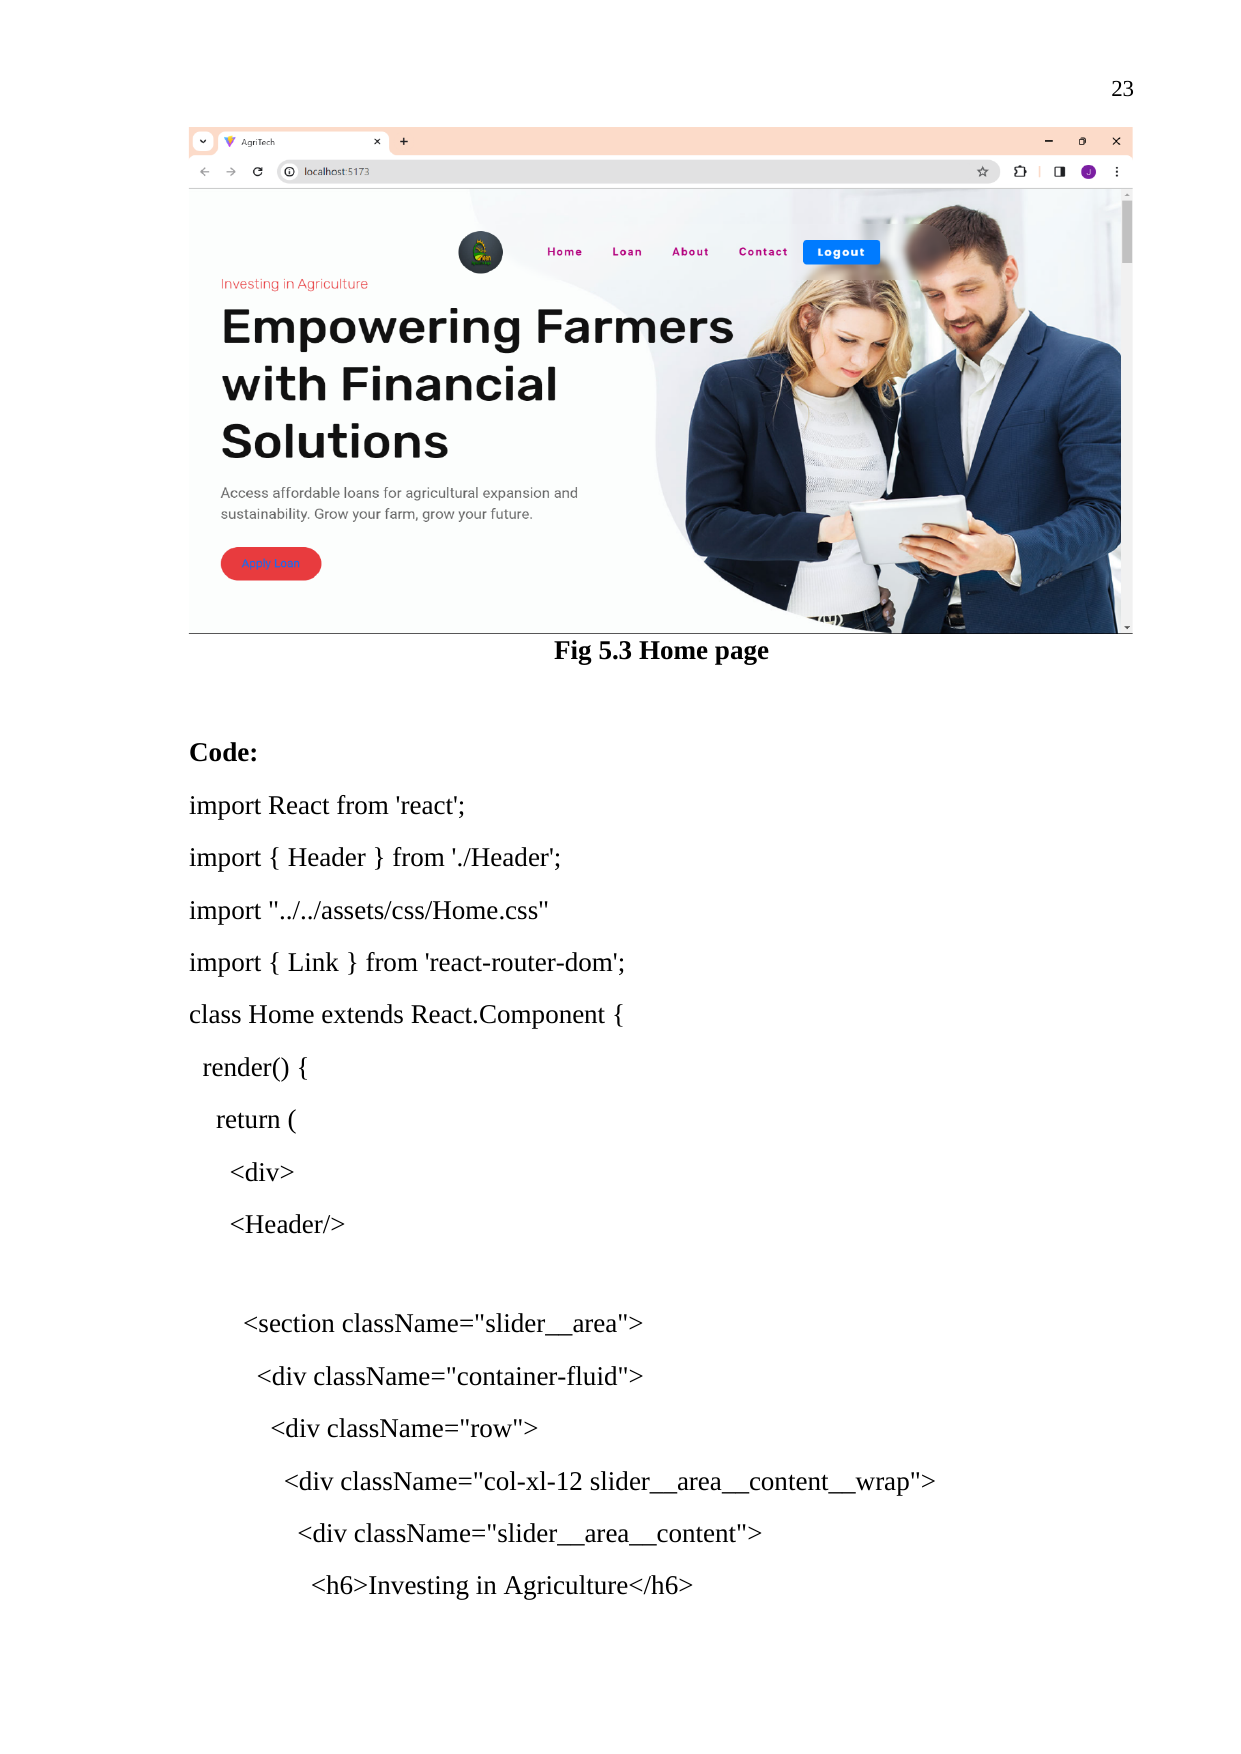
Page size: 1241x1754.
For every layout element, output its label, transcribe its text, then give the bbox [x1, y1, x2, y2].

text render() { [189, 1051, 1134, 1082]
text <div className="row"> [189, 1412, 1134, 1443]
text <div className="container-fluid"> [189, 1360, 1134, 1391]
text Fig 5.3 Home page [189, 634, 1134, 665]
text import React from 'react'; [189, 789, 1134, 820]
picture [188, 127, 1133, 634]
text <h6>Investing in Agriculture</h6> [189, 1569, 1134, 1601]
text return ( [189, 1103, 1134, 1134]
text import { Header } from './Header'; [189, 841, 1134, 872]
text <div> [189, 1156, 1134, 1187]
text <Header/> [189, 1208, 1134, 1239]
text Code: [189, 737, 1134, 768]
text <div className="slider__area__content"> [189, 1517, 1134, 1548]
text import { Link } from 'react-router-dom'; [189, 946, 1134, 977]
text import "../../assets/css/Home.css" [189, 894, 1134, 925]
text class Home extends React.Component { [189, 998, 1134, 1030]
text <div className="col-xl-12 slider__area__content__wrap"> [189, 1464, 1134, 1496]
text <section className="slider__area"> [189, 1307, 1134, 1338]
